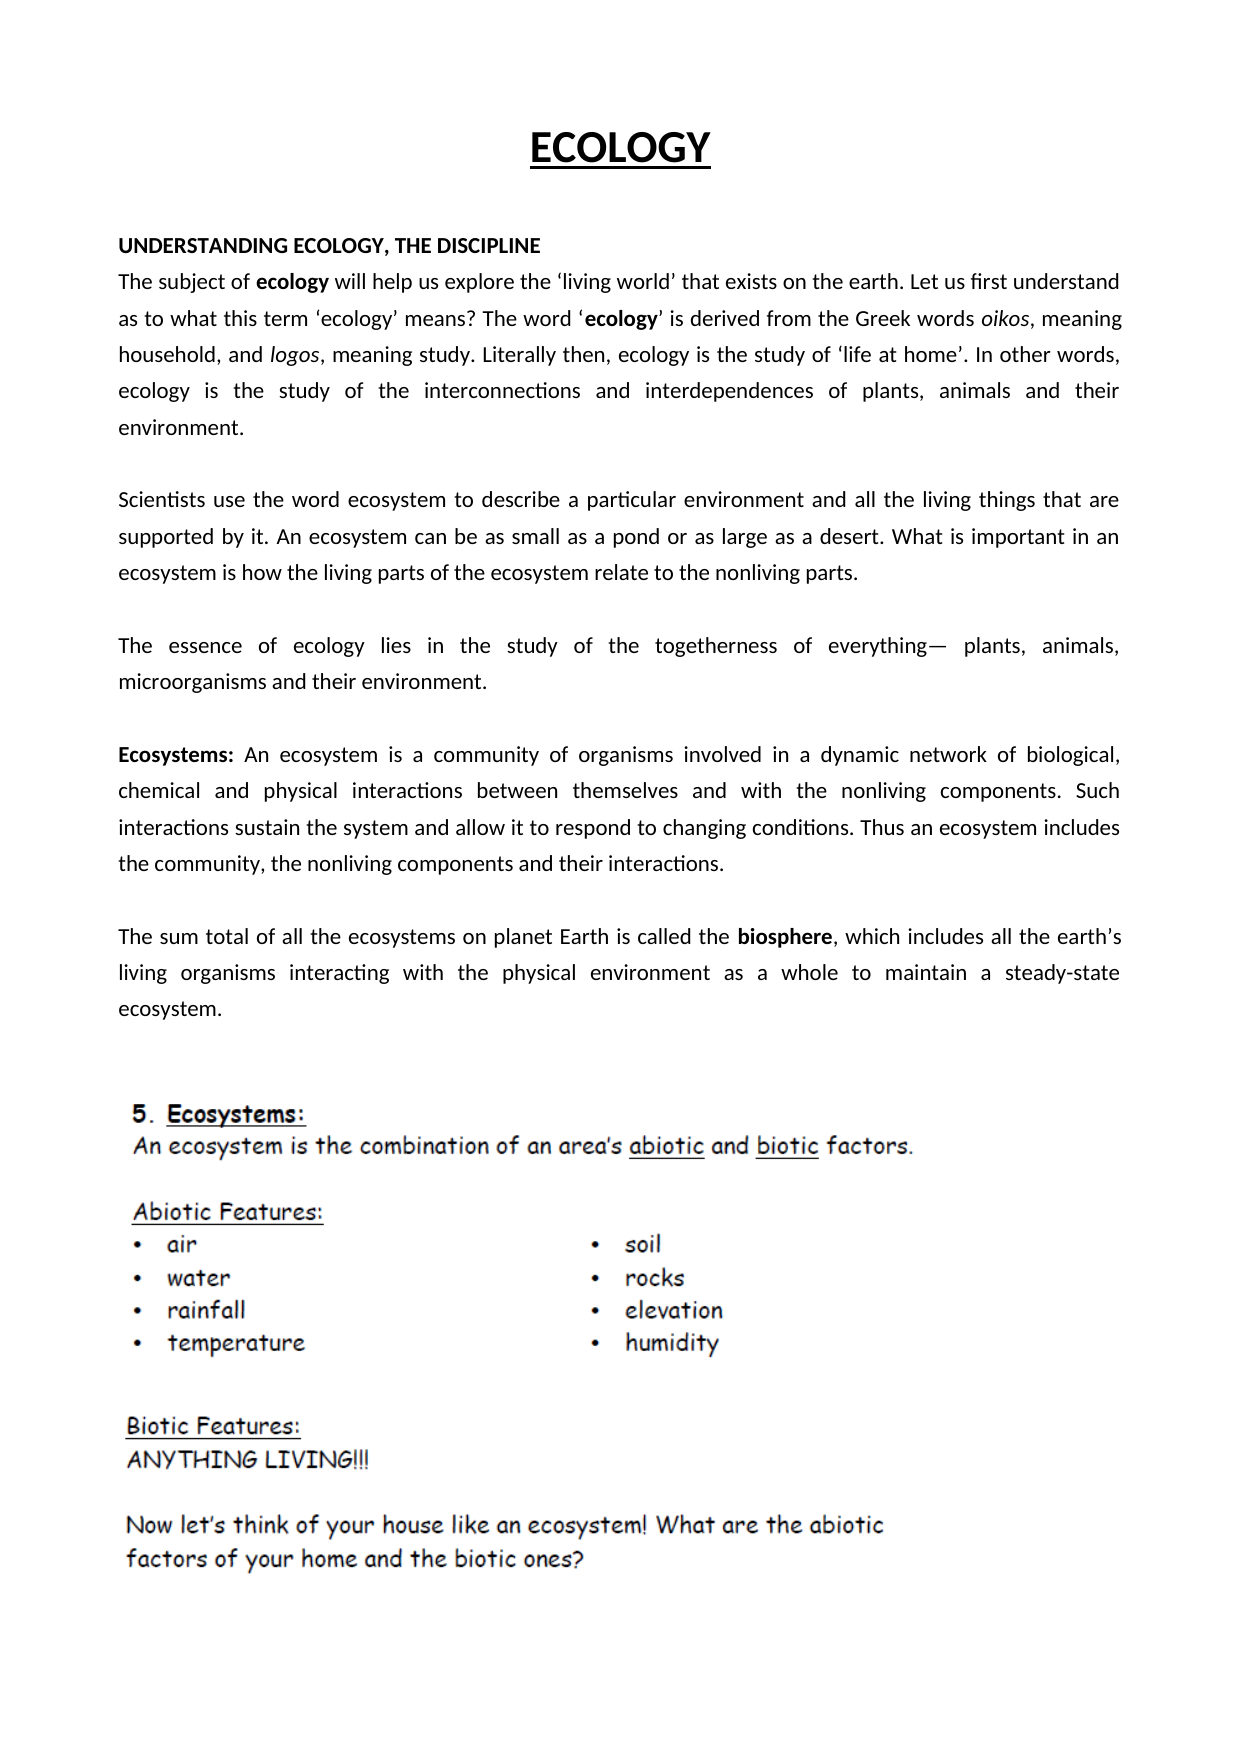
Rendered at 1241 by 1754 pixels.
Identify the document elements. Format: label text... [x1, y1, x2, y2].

text The sum total of all the ecosystems on planet Earth is called the biosphere, which includes all the earth’s living organisms interacting with the physical environment as a whole to maintain a steady-state ecosystem. [118, 922, 1122, 1023]
text Ecosystems: An ecosystem is a community of organisms involved in a dynamic network of biological, chemical and physical interactions between themselves and with the nonliving components. Such interactions sustain the system and allow it to respond to changing conditions. Thus an ecosystem includes the community, the nonliving components and their interactions. [118, 740, 1122, 877]
text The essence of ecology lies in the study of the togetherness of everything— plants, animals, microorganisms and their environment. [118, 631, 1122, 695]
text ECOLOGY [118, 118, 1122, 174]
text The subject of ecology will help us explore the ‘living world’ that exists on the earth. Let us first understand as to what this term ‘ecology’ means? The word ‘ecology’ is derived from the Greek words oikos, meaning household, and logos, meaning study. Literally then, ecology is the study of ‘life at home’. In other words, ecology is the study of the interconnections and interdependences of plants, animals and their environment. [118, 267, 1122, 441]
text Scientists use the word ecosystem to describe a particular environment and all the living things that are supported by it. An ecosystem can be as small as a pond or as large as a desert. What is important in an ecosystem is how the living parts of the ecosystem relate to the nonliving parts. [118, 486, 1122, 586]
text UNDERSTANDING ECOLOGY, THE DISCIPLINE [118, 231, 1122, 259]
